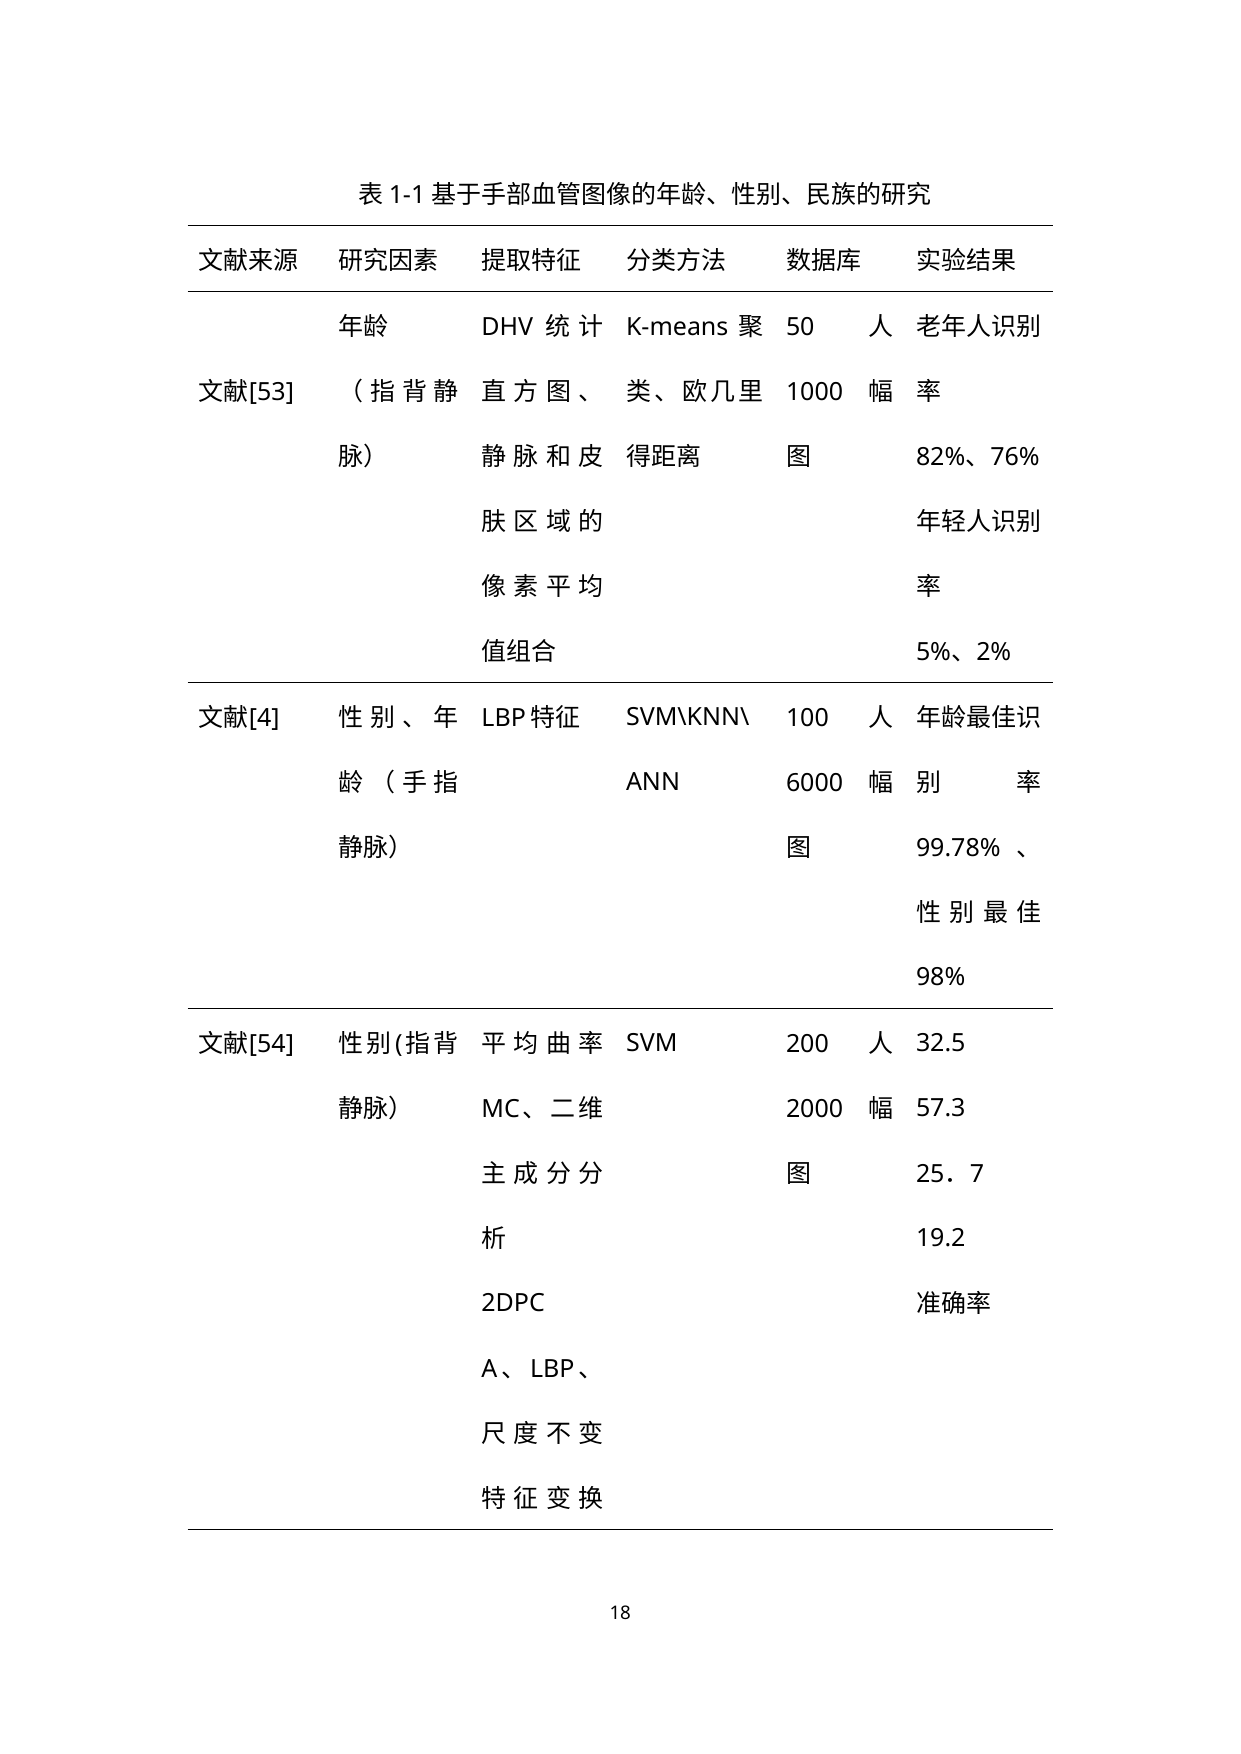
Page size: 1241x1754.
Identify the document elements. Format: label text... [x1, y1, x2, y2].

table_cell 文献[54] [188, 1009, 327, 1529]
table_cell DHV统计直方图、静脉和皮肤区域的像素平均值组合 [470, 292, 614, 682]
table_cell LBP特征 [470, 683, 614, 1008]
table_header 文献来源 [188, 226, 327, 291]
table_cell 性别、年龄（手指静脉） [327, 683, 470, 1008]
table_header 分类方法 [615, 226, 774, 291]
table_cell 年龄最佳识别率99.78%、性别最佳98% [905, 683, 1053, 1008]
table_cell 文献[53] [188, 292, 327, 682]
table_cell 100人6000幅图 [775, 683, 904, 1008]
table_cell SVM\KNN\ANN [615, 683, 774, 1008]
table_cell SVM [615, 1009, 774, 1529]
text 表1-1 基于手部血管图像的年龄、性别、民族的研究 [187, 160, 1053, 225]
table_cell 50人1000幅图 [775, 292, 904, 682]
table_cell 文献[4] [188, 683, 327, 1008]
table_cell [470, 1009, 614, 1529]
table_cell 性别(指背静脉） [327, 1009, 470, 1529]
table_cell 年龄 （指背静脉） [327, 292, 470, 682]
table_header 数据库 [775, 226, 904, 291]
table_cell 200人2000幅图 [775, 1009, 904, 1529]
table_cell 老年人识别率82%、76% 年轻人识别率 5%、2% [905, 292, 1053, 682]
table_header 研究因素 [327, 226, 470, 291]
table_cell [905, 1009, 1053, 1529]
table_cell K-means聚类、欧几里得距离 [615, 292, 774, 682]
table_header 提取特征 [470, 226, 614, 291]
table_header 实验结果 [905, 226, 1053, 291]
